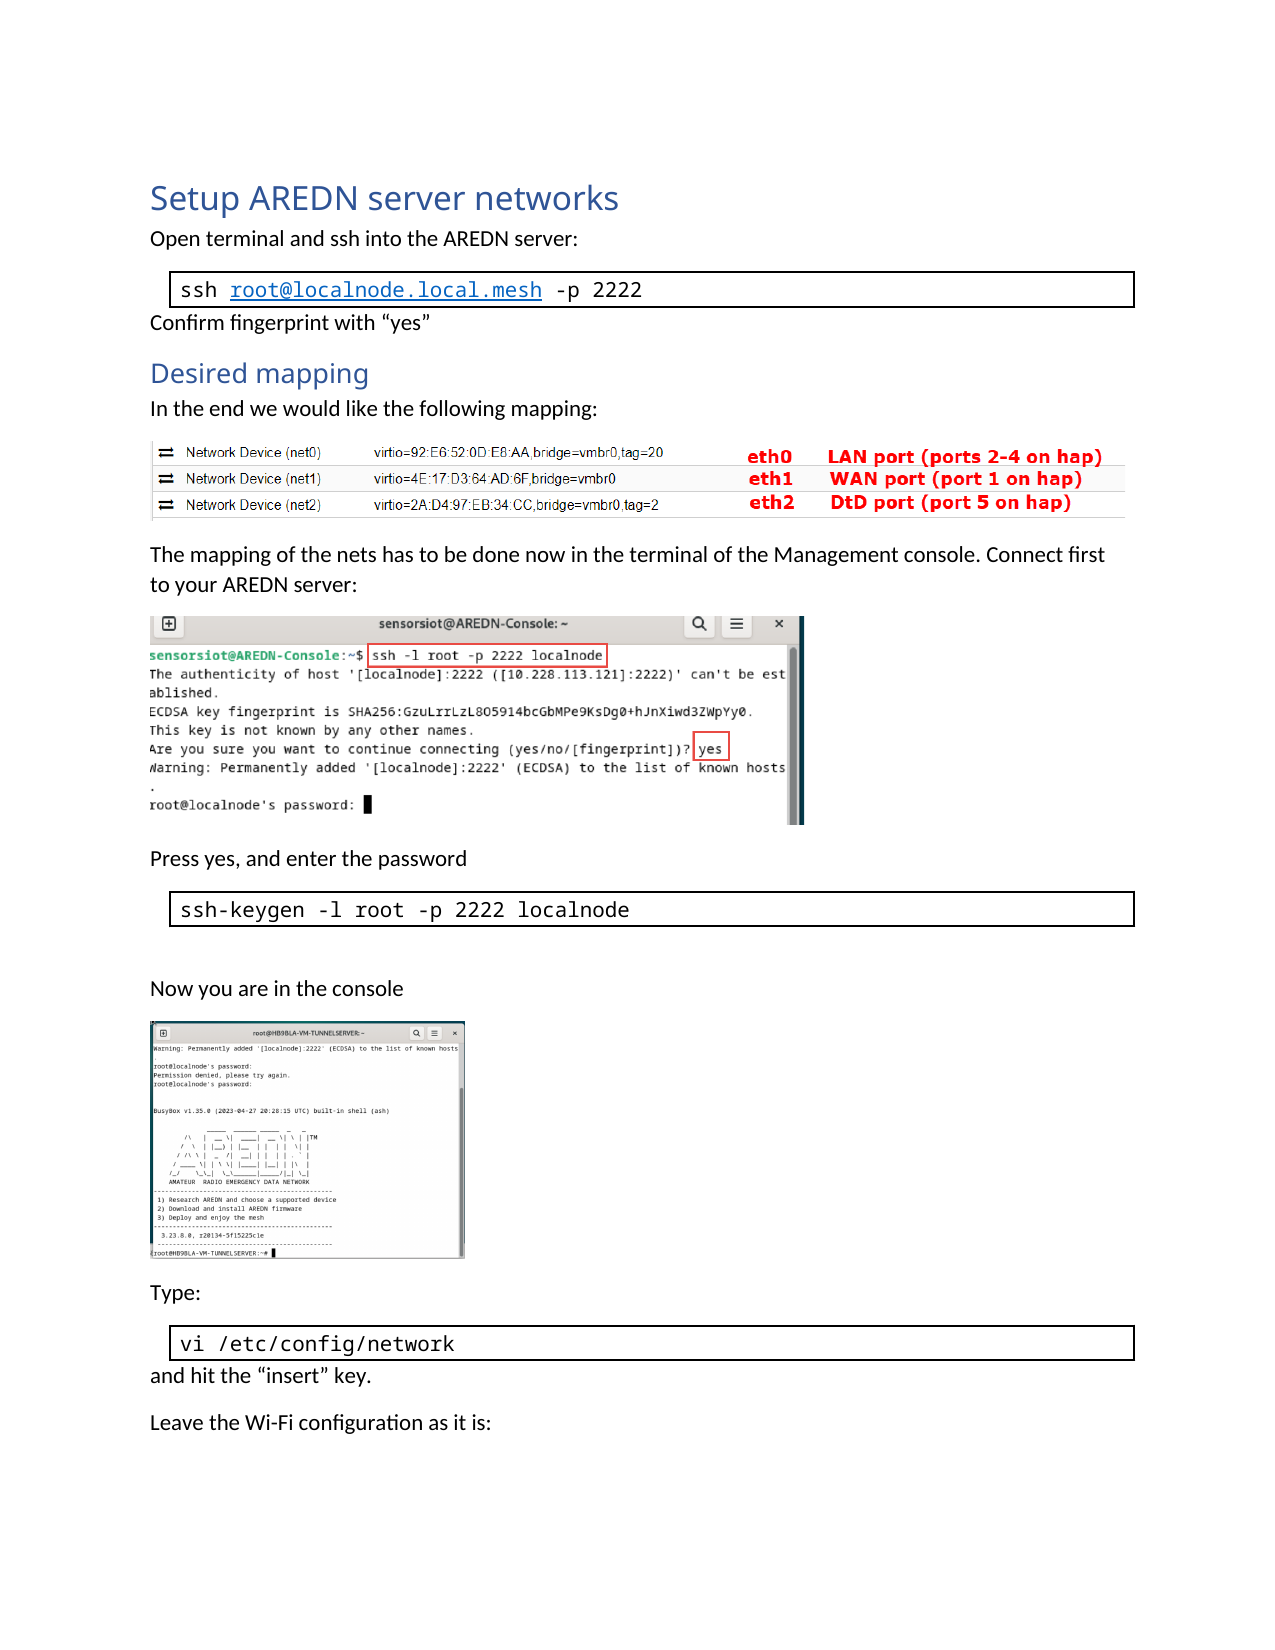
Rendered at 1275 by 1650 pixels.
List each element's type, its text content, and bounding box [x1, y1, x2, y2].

subtitle Setup AREDN server networks [150, 175, 1125, 220]
text and hit the “insert” key. [150, 1361, 1125, 1389]
subtitle Desired mapping [150, 354, 1125, 391]
text Confirm fingerprint with “yes” [150, 308, 1125, 336]
text Leave the Wi-Fi configuration as it is: [150, 1408, 1125, 1436]
text Now you are in the console [150, 974, 1125, 1002]
text The mapping of the nets has to be done now in the terminal of the Management console. Connect first to your AREDN server: [150, 540, 1125, 598]
text Open terminal and ssh into the AREDN server: [150, 224, 1125, 252]
picture [150, 441, 1125, 521]
picture [150, 1021, 465, 1259]
text Type: [150, 1278, 1125, 1306]
text In the end we would like the following mapping: [150, 394, 1125, 422]
text vi /etc/config/network [171, 1327, 1133, 1359]
text ssh-keygen -l root -p 2222 localnode [171, 893, 1133, 925]
text Press yes, and enter the password [150, 844, 1125, 872]
text ssh root@localnode.local.mesh -p 2222 [171, 273, 1133, 306]
picture [150, 616, 799, 825]
